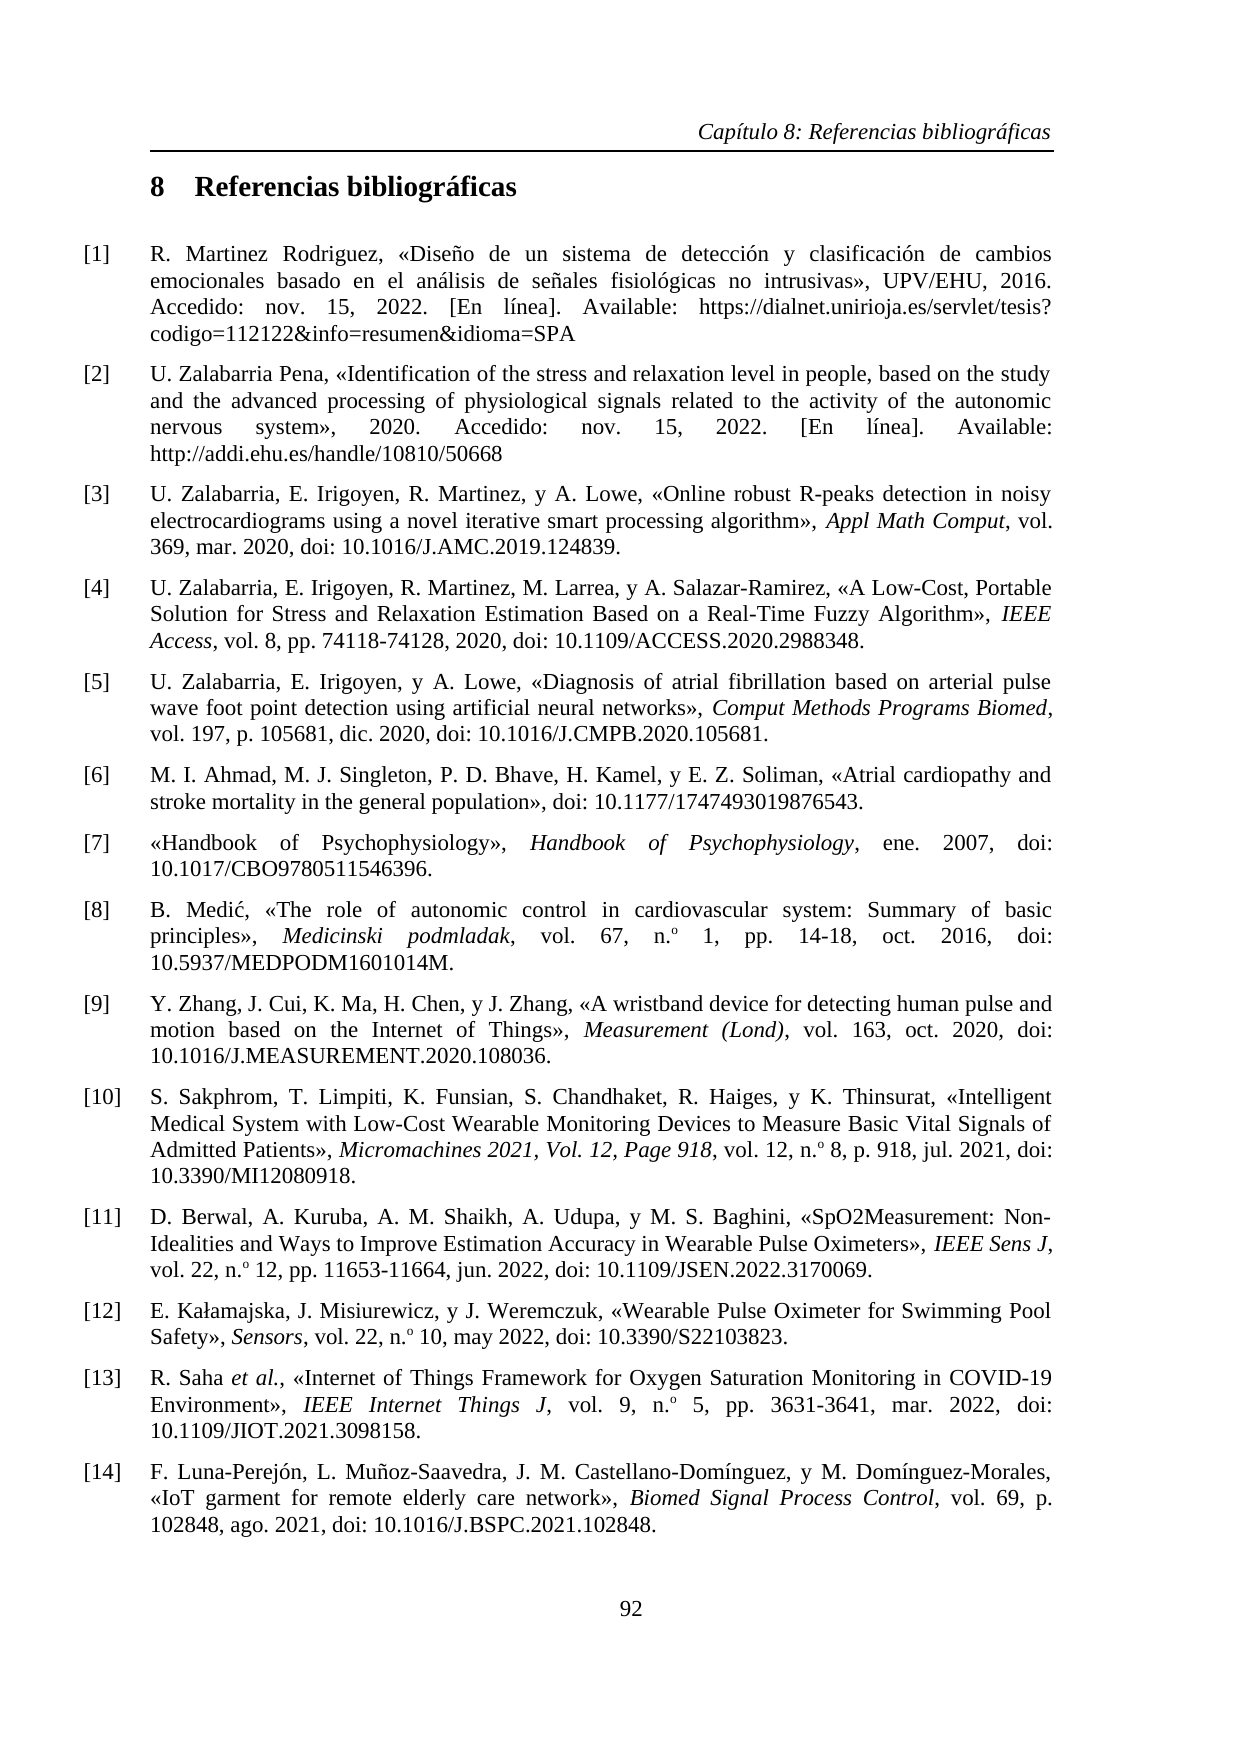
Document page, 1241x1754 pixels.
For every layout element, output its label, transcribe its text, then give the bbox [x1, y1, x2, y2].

subtitle Referencias bibliográficas [150, 169, 1053, 203]
